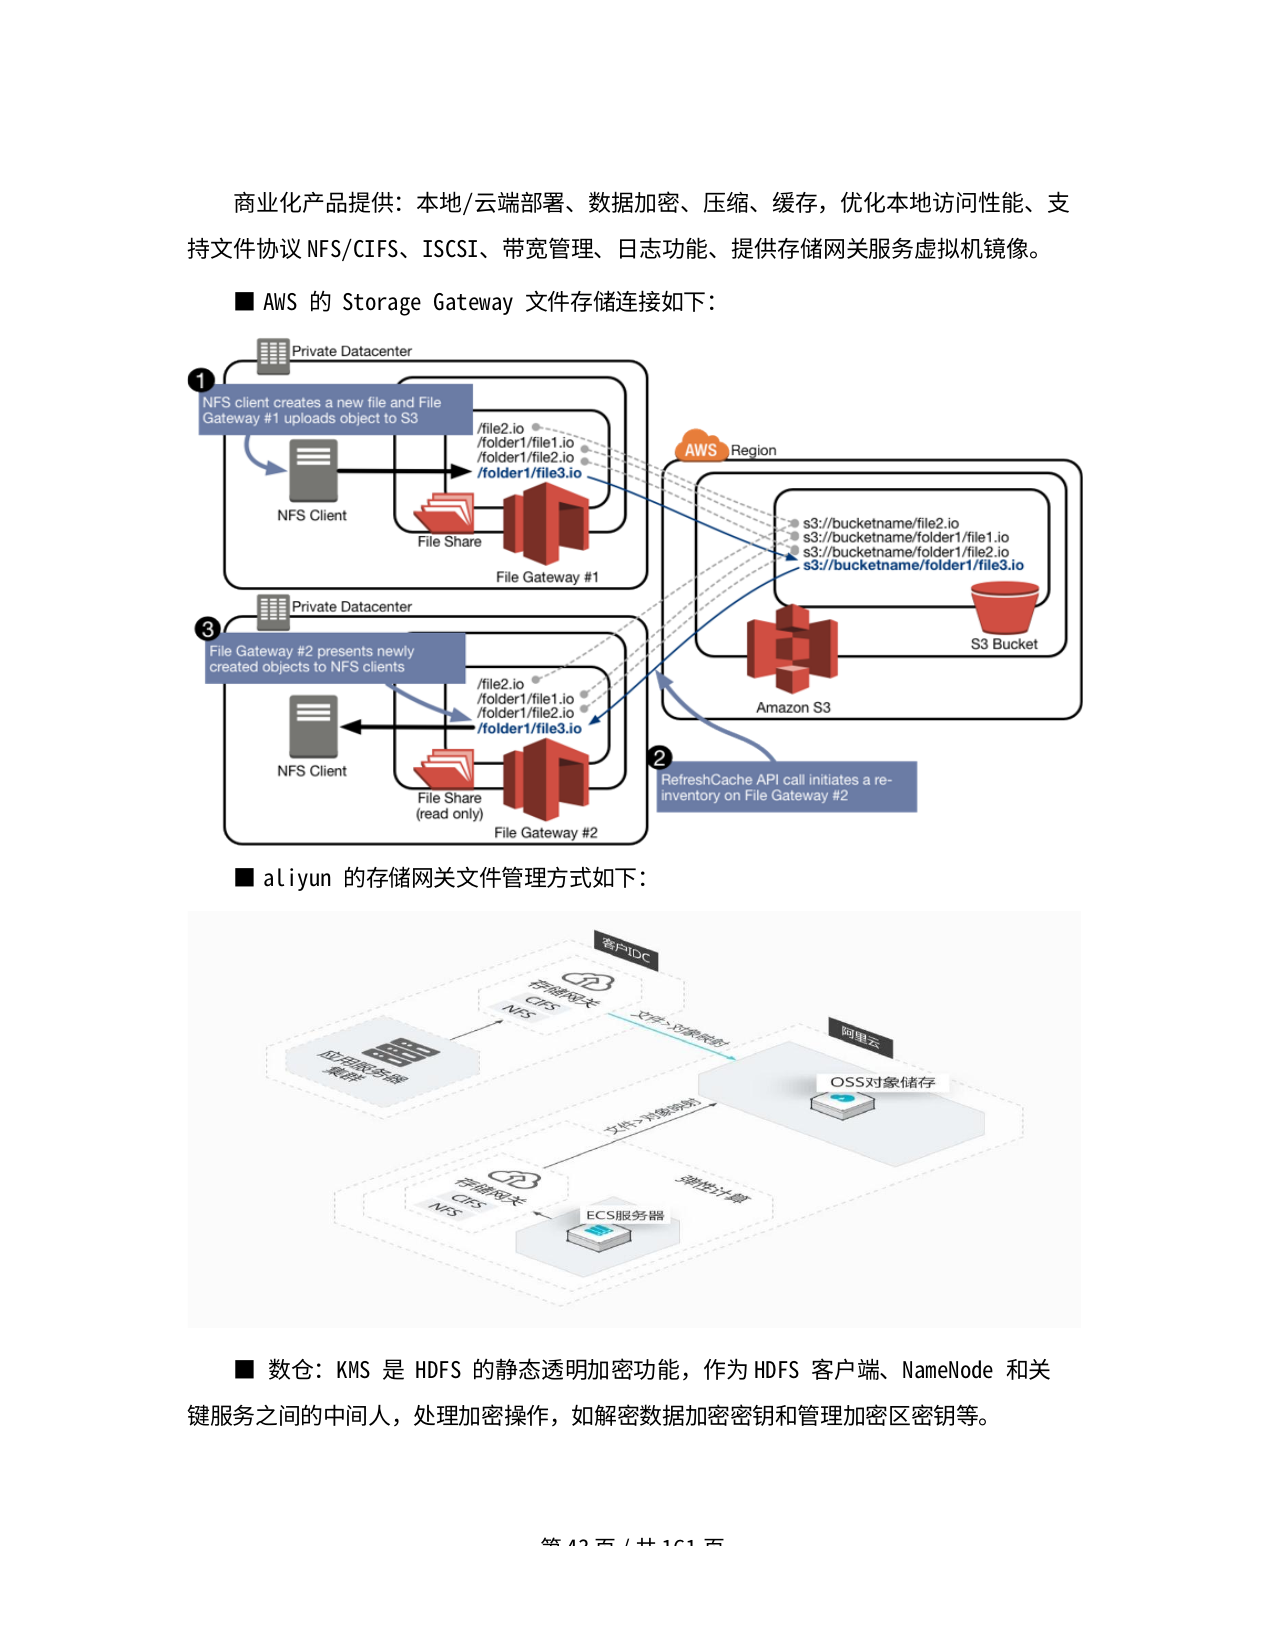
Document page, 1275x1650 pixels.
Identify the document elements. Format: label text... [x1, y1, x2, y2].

text 商业化产品提供：本地/云端部署、数据加密、压缩、缓存，优化本地访问性能、支持文件协议 NFS/CIFS、ISCSI、带宽管理、日志功能、提供存储网关服务虚拟机镜像。 [187, 184, 1071, 264]
picture [187, 337, 1083, 849]
list AWS 的Storage Gateway 文件存储连接如下： [233, 277, 1110, 319]
picture [187, 911, 1081, 1328]
list 数仓：KMS 是HDFS 的静态透明加密功能，作为 HDFS 客户端、NameNode 和关键服务之间的中间人，处理加密操作，如解密数据加密密钥和管理加密区密钥等。 [187, 1328, 1068, 1431]
